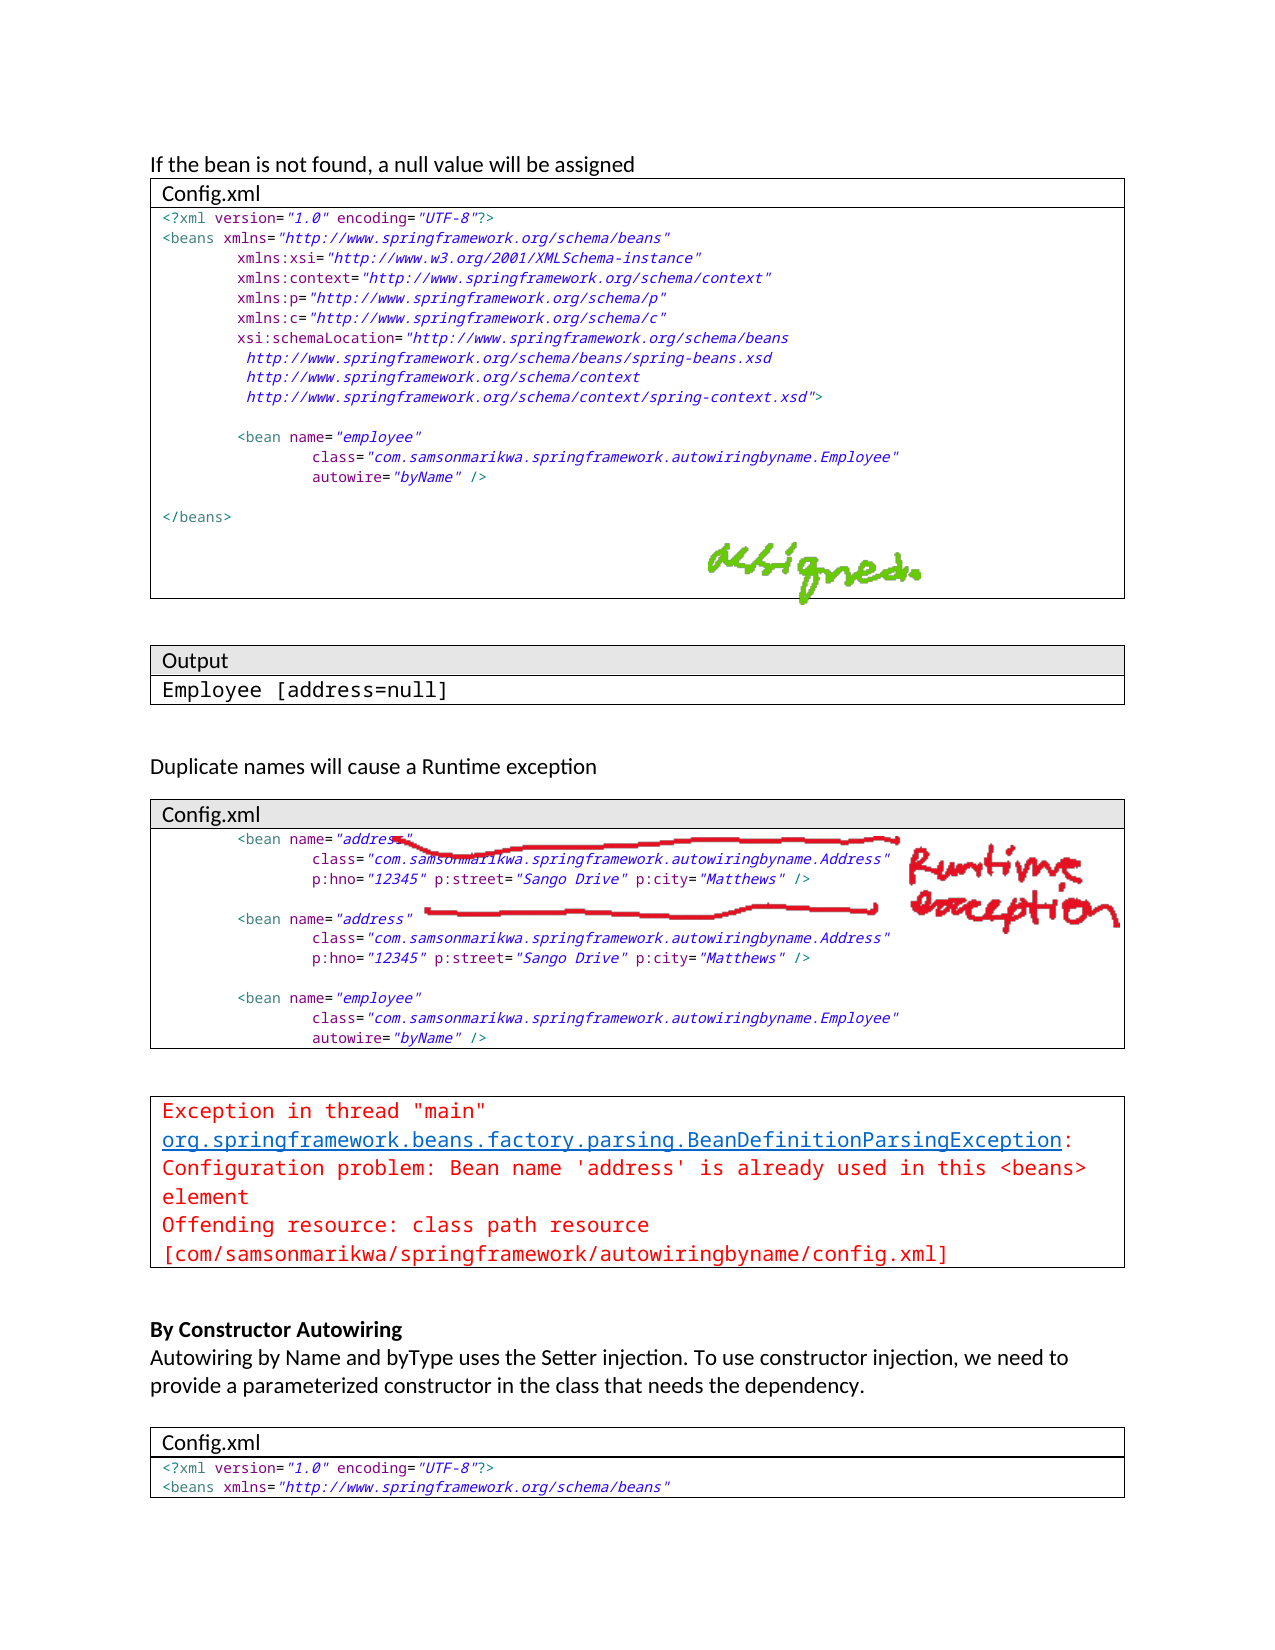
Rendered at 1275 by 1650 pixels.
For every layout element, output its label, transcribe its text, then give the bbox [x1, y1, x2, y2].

picture [708, 542, 921, 605]
table_cell <?xml version="1.0" encoding="UTF-8"?> <beans xmlns="http://www.springframework.org/schema/beans" xmlns:xsi="http://www.w3.org/2001/XMLSchema-instance" xmlns:context="http://www.springframework.org/schema/context" xmlns:p="http://www.springframework.org/schema/p" xmlns:c="http://www.springframework.org/schema/c" xsi:schemaLocation="http://www.springframework.org/schema/beans http://www.springframework.org/schema/beans/spring-beans.xsd http://www.springframework.org/schema/context http://www.springframework.org/schema/context/spring-context.xsd"> <bean name="employee" class="com.samsonmarikwa.springframework.autowiringbyname.Employee" autowire="byName" /> </beans> [151, 208, 1124, 597]
table_header Config.xml [151, 800, 1124, 828]
table_header Output [151, 646, 1124, 674]
text Autowiring by Name and byType uses the Setter injection. To use constructor injection, we need to provide a parameterized constructor in the class that needs the dependency. [150, 1343, 1125, 1399]
table_header Config.xml [151, 1428, 1124, 1456]
picture [392, 836, 1120, 934]
text By Constructor Autowiring [150, 1315, 1125, 1343]
text If the bean is not found, a null value will be assigned [150, 150, 1125, 178]
table_header Config.xml [151, 179, 1124, 207]
table_cell <bean name="address" class="com.samsonmarikwa.springframework.autowiringbyname.Address" p:hno="12345" p:street="Sango Drive" p:city="Matthews" /> <bean name="address" class="com.samsonmarikwa.springframework.autowiringbyname.Address" p:hno="12345" p:street="Sango Drive" p:city="Matthews" /> <bean name="employee" class="com.samsonmarikwa.springframework.autowiringbyname.Employee" autowire="byName" /> [151, 829, 1124, 1048]
table_cell Employee [address=null] [151, 676, 1124, 704]
table_header Exception in thread "main" org.springframework.beans.factory.parsing.BeanDefinitionParsingException: Configuration problem: Bean name 'address' is already used in this <beans> element Offending resource: class path resource [com/samsonmarikwa/springframework/autowiringbyname/config.xml] [151, 1097, 1124, 1267]
text Duplicate names will cause a Runtime exception [150, 752, 1125, 780]
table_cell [151, 1458, 1124, 1497]
